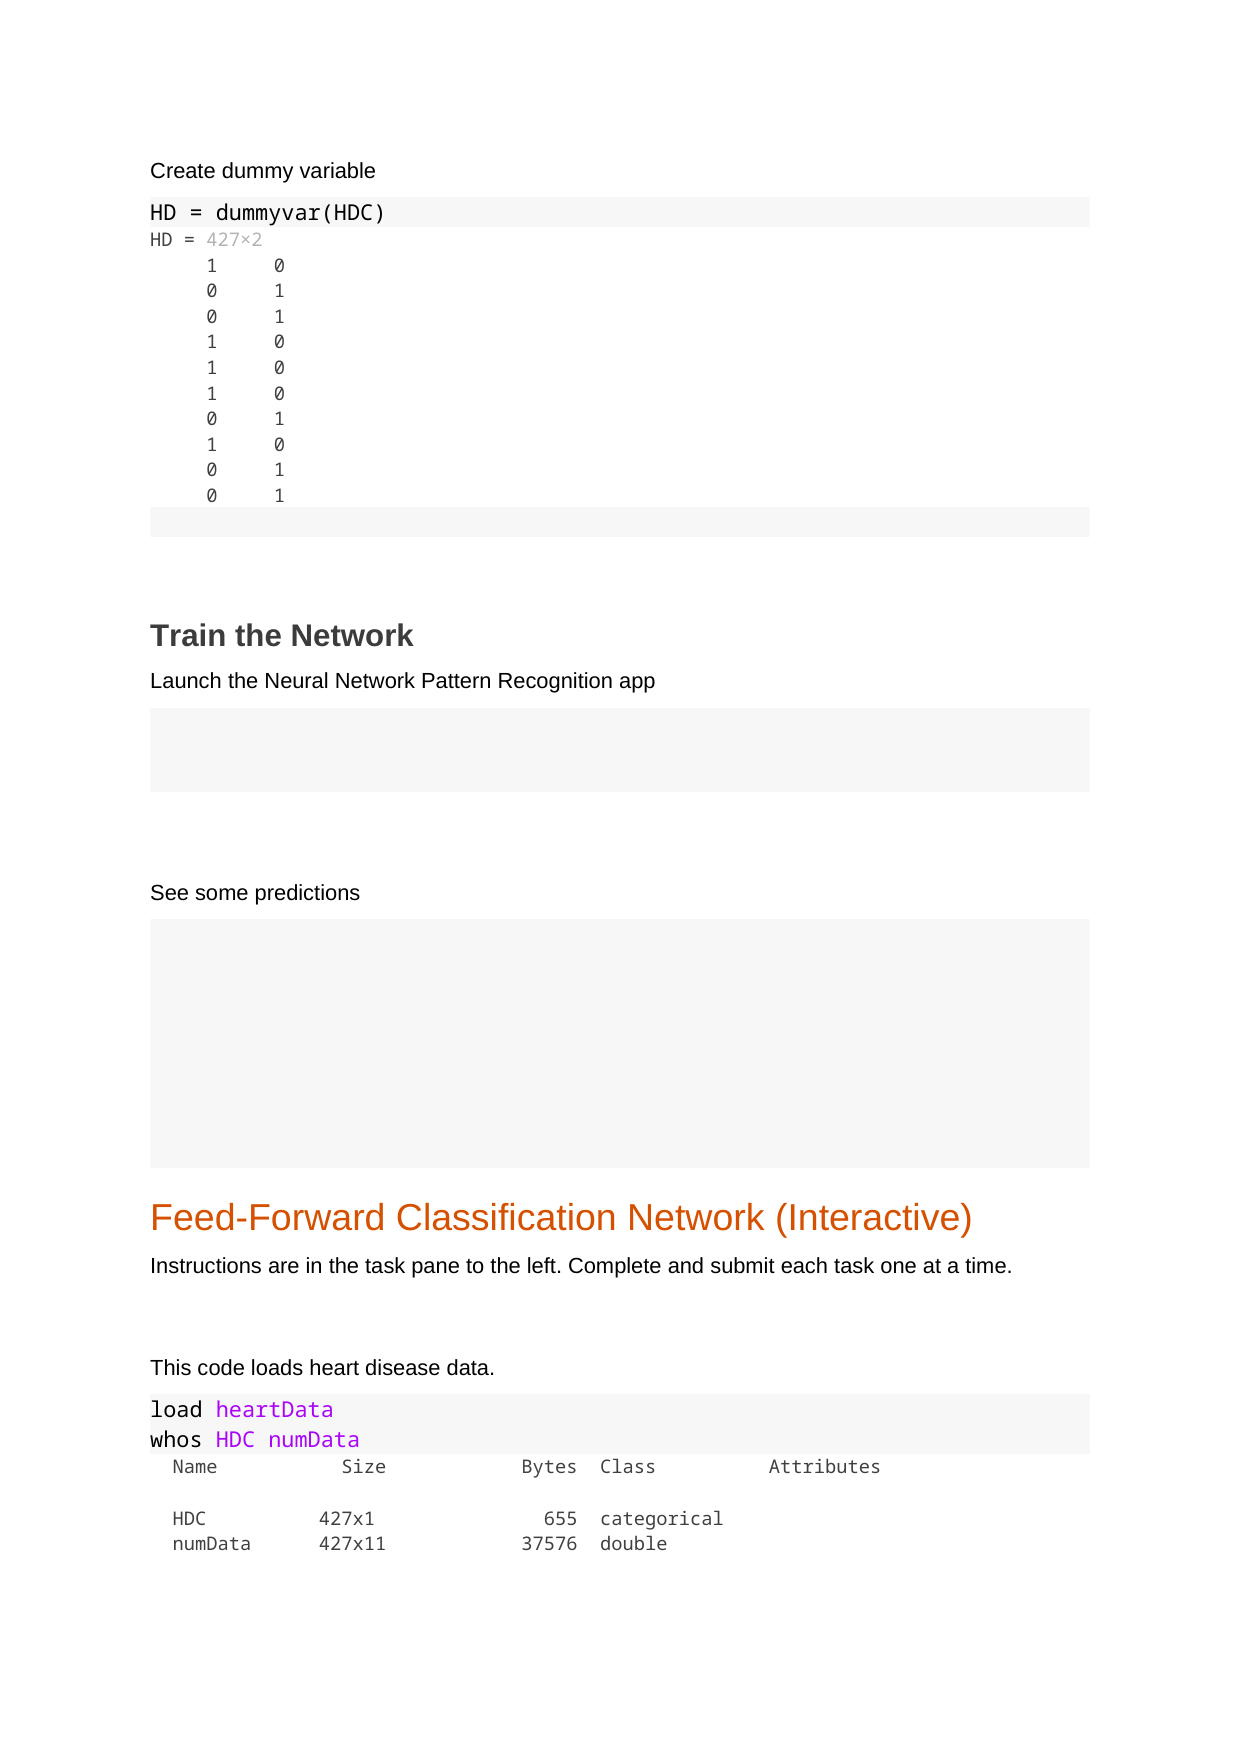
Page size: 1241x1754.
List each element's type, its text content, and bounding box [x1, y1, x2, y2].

text This code loads heart disease data. [150, 1347, 1090, 1380]
text Name Size Bytes Class Attributes HDC 427x1 655 categorical numData 427x11 37576 double [150, 1454, 1090, 1556]
text Train the Network [150, 617, 1074, 653]
text Create dummy variable [150, 150, 1090, 183]
text HD = dummyvar(HDC) [150, 197, 1090, 227]
text Feed-Forward Classification Network (Interactive) [150, 1193, 1074, 1238]
text Launch the Neural Network Pattern Recognition app [150, 661, 1090, 693]
text See some predictions [150, 872, 1090, 905]
text 1 0 0 1 0 1 1 0 1 0 1 0 0 1 1 0 0 1 0 1 [150, 252, 1090, 507]
text whos HDC numData [150, 1424, 1090, 1454]
text HD = 427×2 [150, 227, 1090, 252]
text load heartData [150, 1394, 1090, 1424]
text Instructions are in the task pane to the left. Complete and submit each task one at a time. [150, 1246, 1090, 1278]
